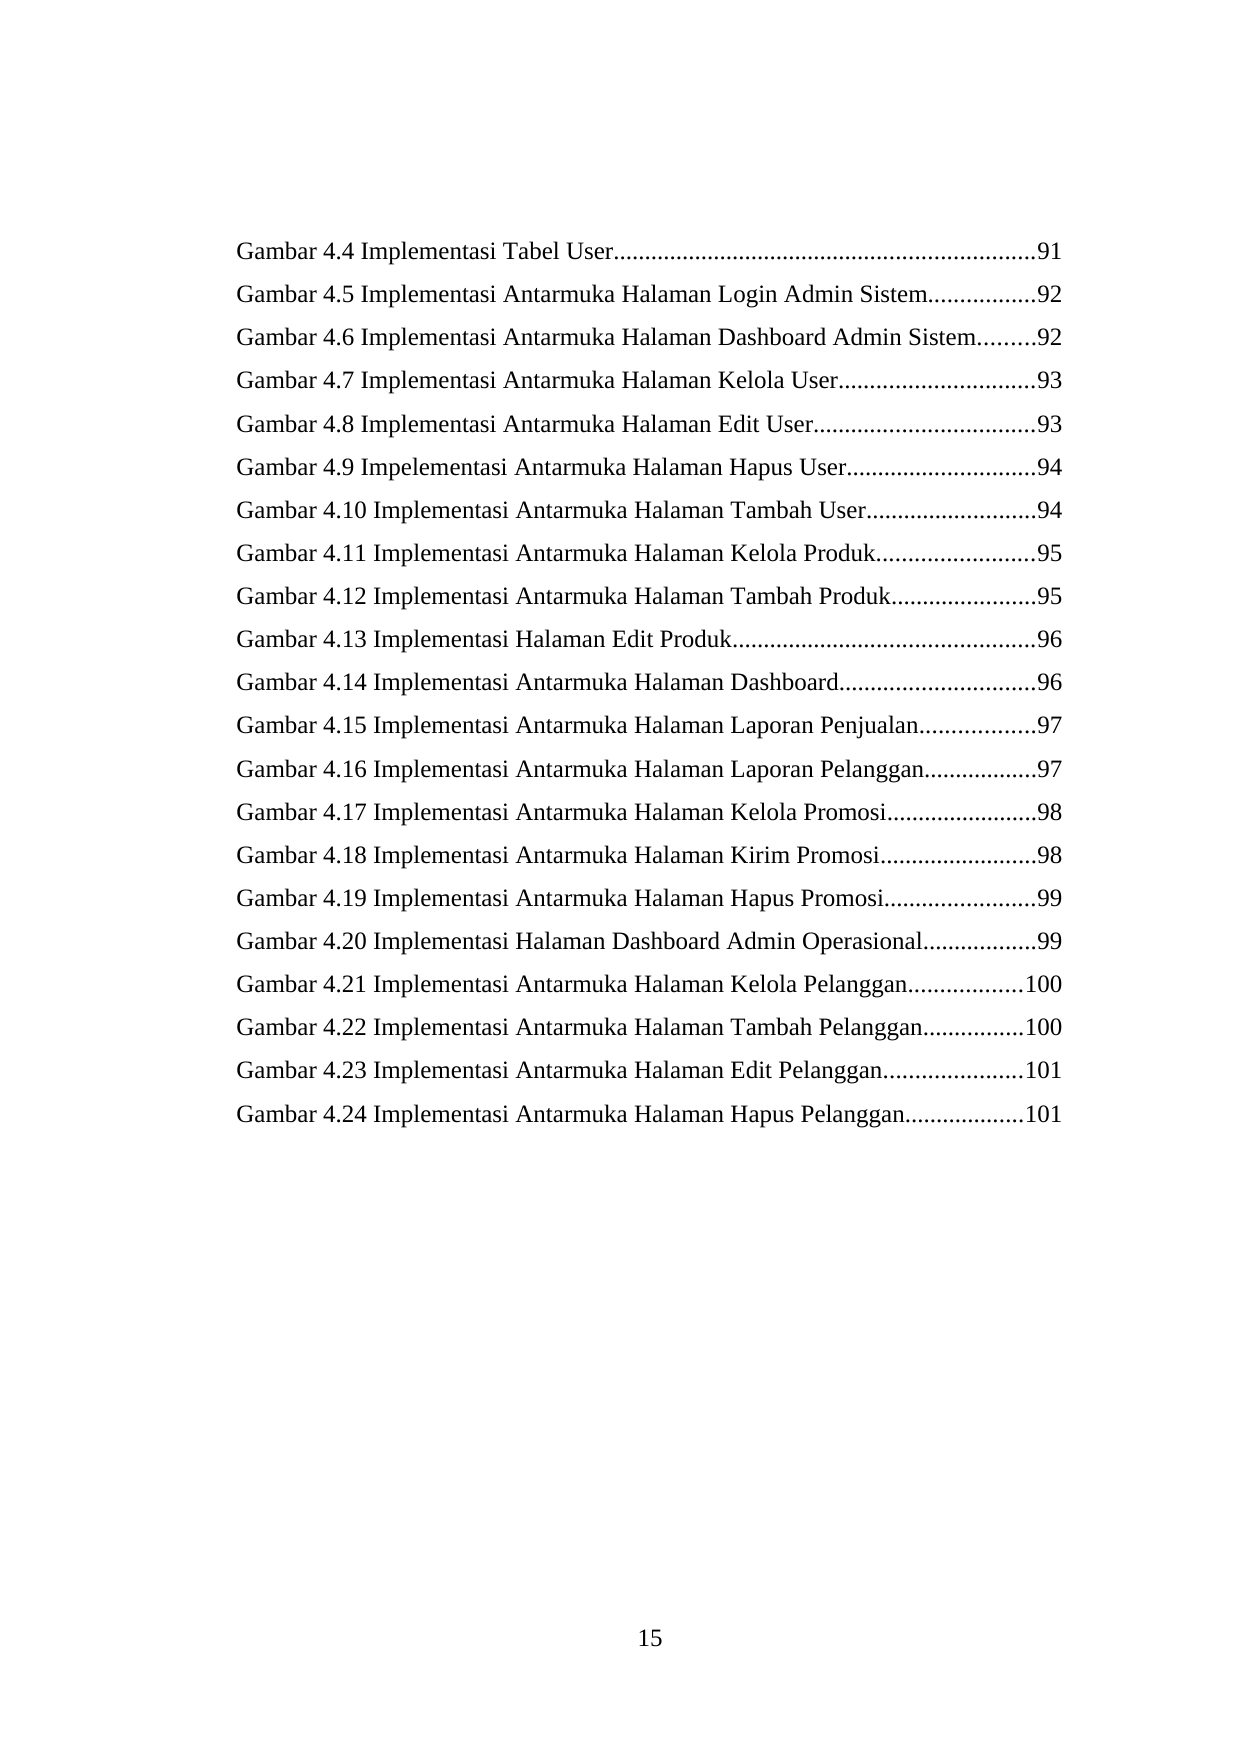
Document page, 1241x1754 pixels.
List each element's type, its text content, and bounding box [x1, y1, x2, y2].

text Gambar 4.11 Implementasi Antarmuka Halaman Kelola Produk 95 [236, 538, 1063, 567]
text Gambar 4.8 Implementasi Antarmuka Halaman Edit User 93 [236, 409, 1063, 437]
text Gambar 4.9 Impelementasi Antarmuka Halaman Hapus User 94 [236, 452, 1063, 481]
text Gambar 4.7 Implementasi Antarmuka Halaman Kelola User 93 [236, 366, 1063, 394]
text Gambar 4.21 Implementasi Antarmuka Halaman Kelola Pelanggan 100 [236, 969, 1063, 998]
text Gambar 4.10 Implementasi Antarmuka Halaman Tambah User 94 [236, 495, 1063, 524]
text Gambar 4.18 Implementasi Antarmuka Halaman Kirim Promosi 98 [236, 840, 1063, 869]
text Gambar 4.16 Implementasi Antarmuka Halaman Laporan Pelanggan 97 [236, 754, 1063, 782]
text Gambar 4.13 Implementasi Halaman Edit Produk 96 [236, 624, 1063, 653]
text Gambar 4.19 Implementasi Antarmuka Halaman Hapus Promosi 99 [236, 883, 1063, 912]
text Gambar 4.6 Implementasi Antarmuka Halaman Dashboard Admin Sistem 92 [236, 322, 1063, 351]
text Gambar 4.14 Implementasi Antarmuka Halaman Dashboard 96 [236, 667, 1063, 696]
text Gambar 4.12 Implementasi Antarmuka Halaman Tambah Produk 95 [236, 581, 1063, 610]
text Gambar 4.23 Implementasi Antarmuka Halaman Edit Pelanggan 101 [236, 1056, 1063, 1084]
text Gambar 4.5 Implementasi Antarmuka Halaman Login Admin Sistem 92 [236, 279, 1063, 308]
text Gambar 4.20 Implementasi Halaman Dashboard Admin Operasional 99 [236, 926, 1063, 955]
text Gambar 4.17 Implementasi Antarmuka Halaman Kelola Promosi 98 [236, 797, 1063, 826]
text Gambar 4.22 Implementasi Antarmuka Halaman Tambah Pelanggan 100 [236, 1012, 1063, 1041]
text Gambar 4.15 Implementasi Antarmuka Halaman Laporan Penjualan 97 [236, 711, 1063, 739]
text Gambar 4.4 Implementasi Tabel User 91 [236, 236, 1063, 265]
text Gambar 4.24 Implementasi Antarmuka Halaman Hapus Pelanggan 101 [236, 1099, 1063, 1127]
